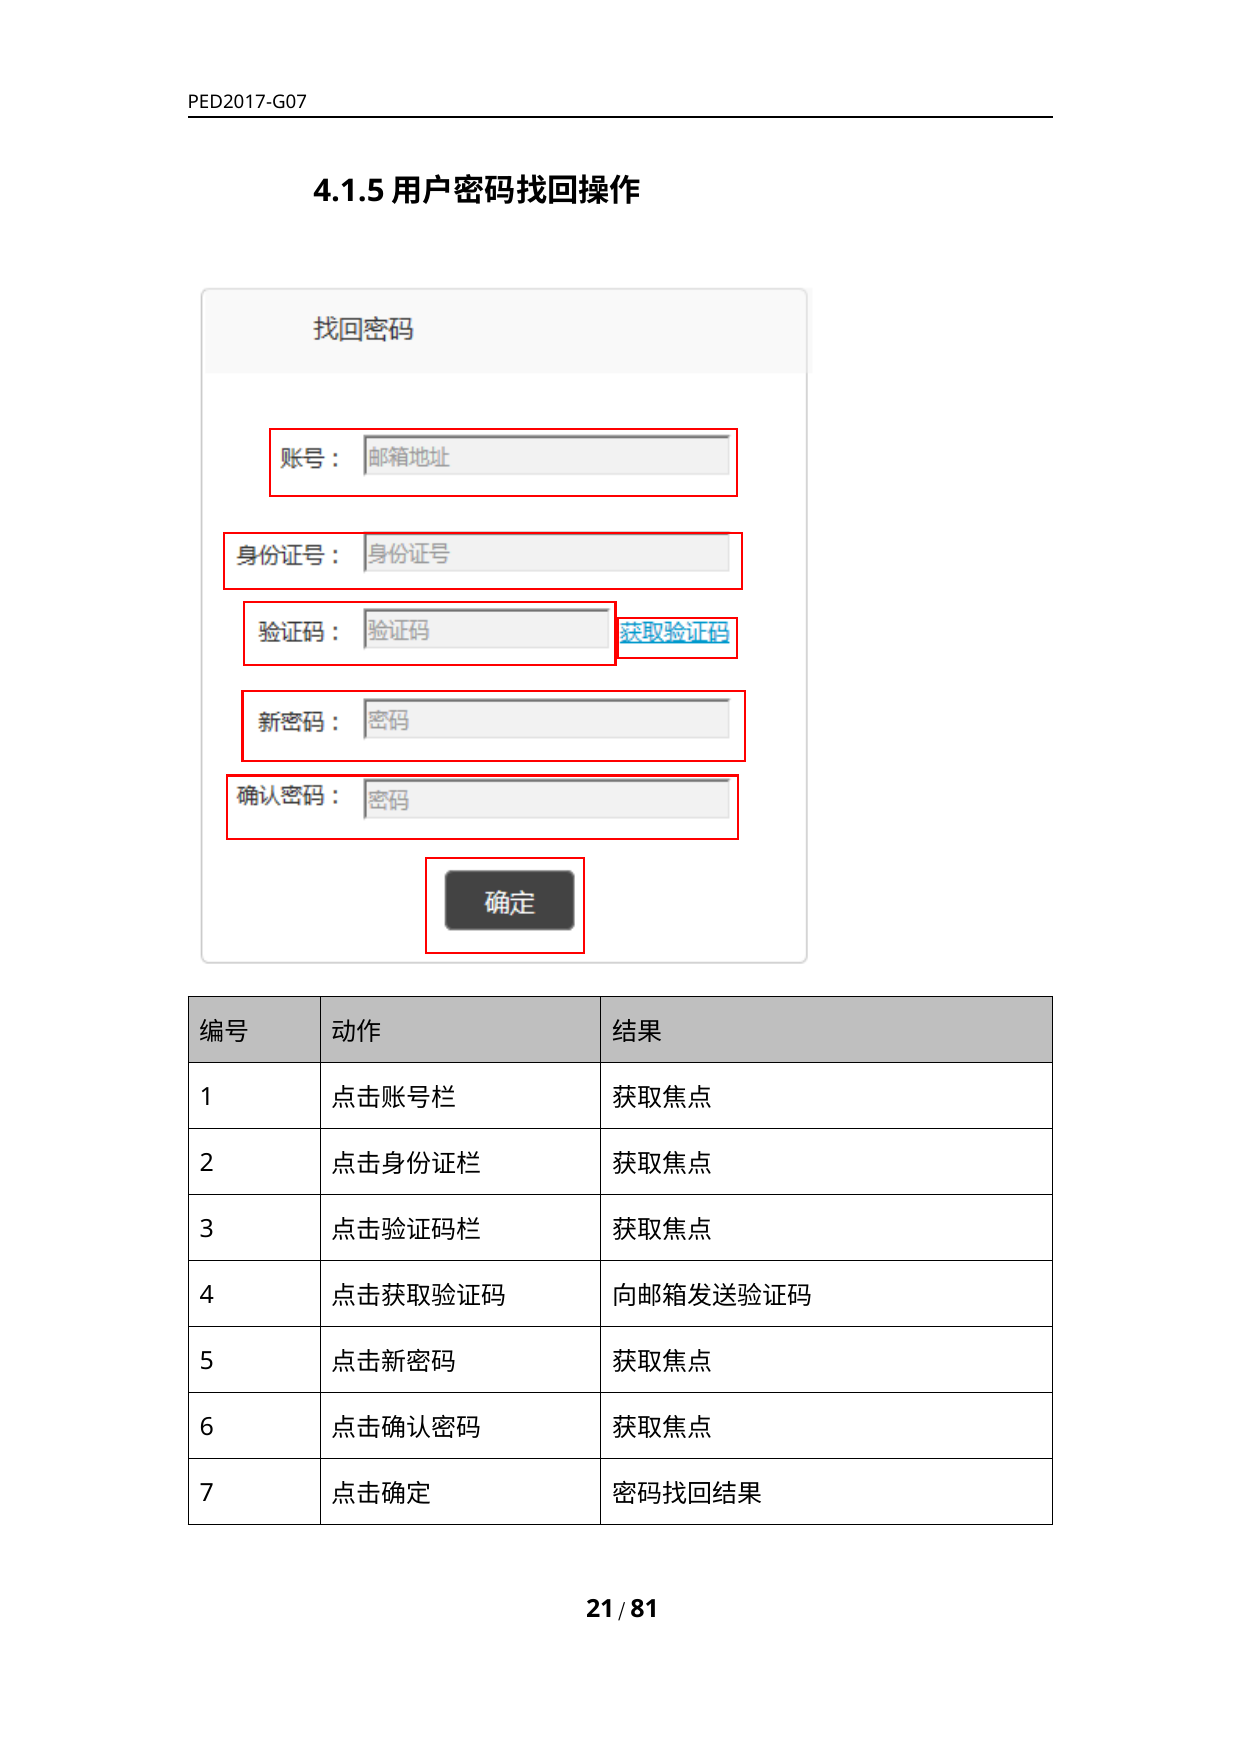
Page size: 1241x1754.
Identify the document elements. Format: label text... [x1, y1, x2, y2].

table_cell 2 [189, 1129, 320, 1194]
table_cell 获取焦点 [601, 1063, 1052, 1128]
table_cell 向邮箱发送验证码 [601, 1261, 1052, 1326]
subtitle 4.1.5用户密码找回操作 [187, 156, 1053, 221]
table_header 结果 [601, 997, 1052, 1062]
table_cell 1 [189, 1063, 320, 1128]
table_cell 点击验证码栏 [321, 1195, 600, 1260]
picture [187, 280, 822, 984]
table_cell 获取焦点 [601, 1327, 1052, 1392]
table_cell 密码找回结果 [601, 1459, 1052, 1524]
table_cell 点击账号栏 [321, 1063, 600, 1128]
table_cell 6 [189, 1393, 320, 1458]
table_cell 获取焦点 [601, 1393, 1052, 1458]
table_cell 7 [189, 1459, 320, 1524]
table_cell 获取焦点 [601, 1129, 1052, 1194]
table_cell 点击确认密码 [321, 1393, 600, 1458]
table_cell 3 [189, 1195, 320, 1260]
table_cell 获取焦点 [601, 1195, 1052, 1260]
table_cell 点击新密码 [321, 1327, 600, 1392]
table_header 编号 [189, 997, 320, 1062]
table_cell 5 [189, 1327, 320, 1392]
table_cell 点击身份证栏 [321, 1129, 600, 1194]
table_cell 点击获取验证码 [321, 1261, 600, 1326]
table_header 动作 [321, 997, 600, 1062]
table_cell 点击确定 [321, 1459, 600, 1524]
table_cell 4 [189, 1261, 320, 1326]
